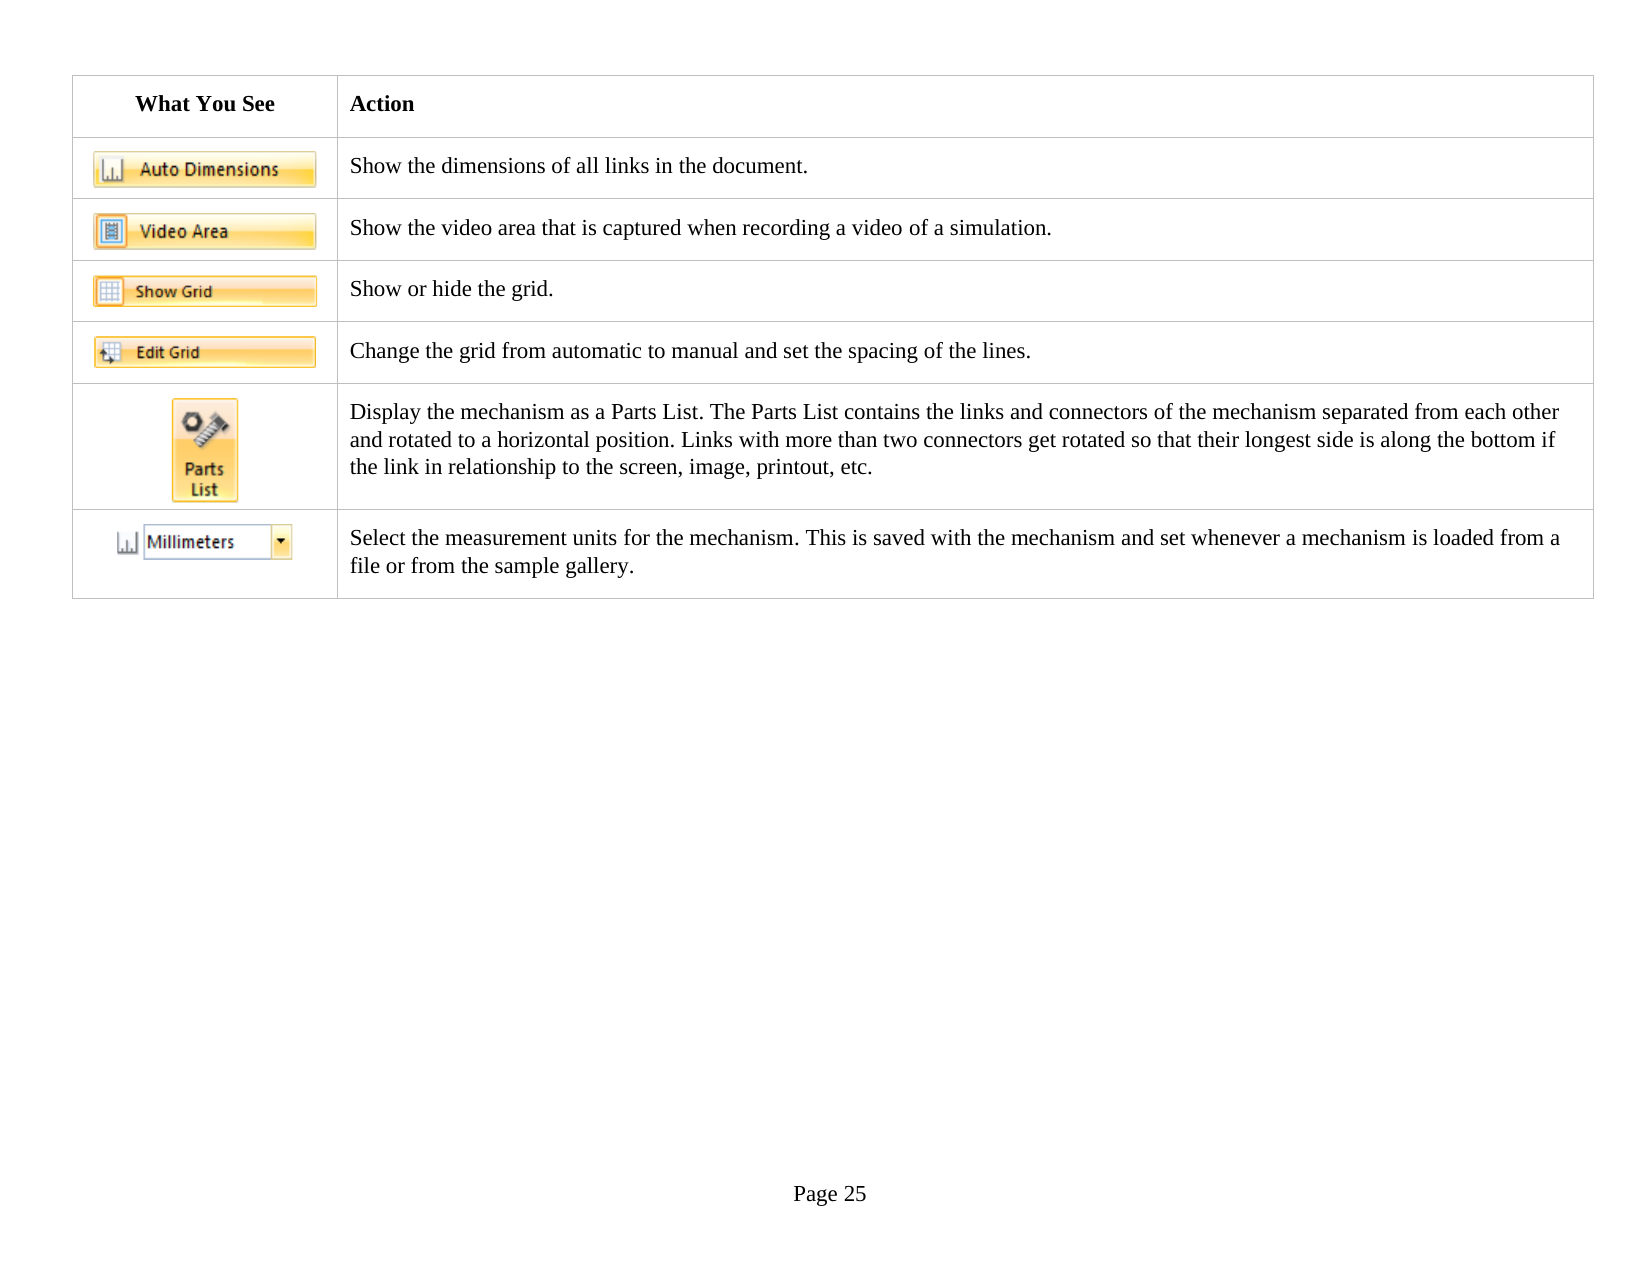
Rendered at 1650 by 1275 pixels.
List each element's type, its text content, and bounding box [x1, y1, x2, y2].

table_cell Show the dimensions of all links in the document. [338, 138, 1593, 198]
picture [93, 213, 317, 250]
table_cell [73, 510, 337, 598]
table_cell Show the video area that is captured when recording a video of a simulation. [338, 199, 1593, 260]
table_cell Select the measurement units for the mechanism. This is saved with the mechanism and set whenever a mechanism is loaded from a file or from the sample gallery. [338, 510, 1593, 598]
table_cell Show or hide the grid. [338, 261, 1593, 321]
picture [117, 524, 293, 560]
picture [92, 275, 318, 307]
table_cell Change the grid from automatic to manual and set the spacing of the lines. [338, 322, 1593, 383]
table_cell [73, 199, 337, 260]
table_cell [73, 261, 337, 321]
picture [93, 151, 317, 188]
picture [171, 398, 239, 503]
table_cell [73, 384, 337, 509]
table_cell Display the mechanism as a Parts List. The Parts List contains the links and connectors of the mechanism separated from each other and rotated to a horizontal position. Links with more than two connectors get rotated so that their longest side is along the bottom if the link in relationship to the screen, image, printout, etc. [338, 384, 1593, 509]
table_header Action [338, 76, 1593, 137]
table_header What You See [73, 76, 337, 137]
table_cell [73, 322, 337, 383]
picture [94, 336, 316, 368]
table_cell [73, 138, 337, 198]
